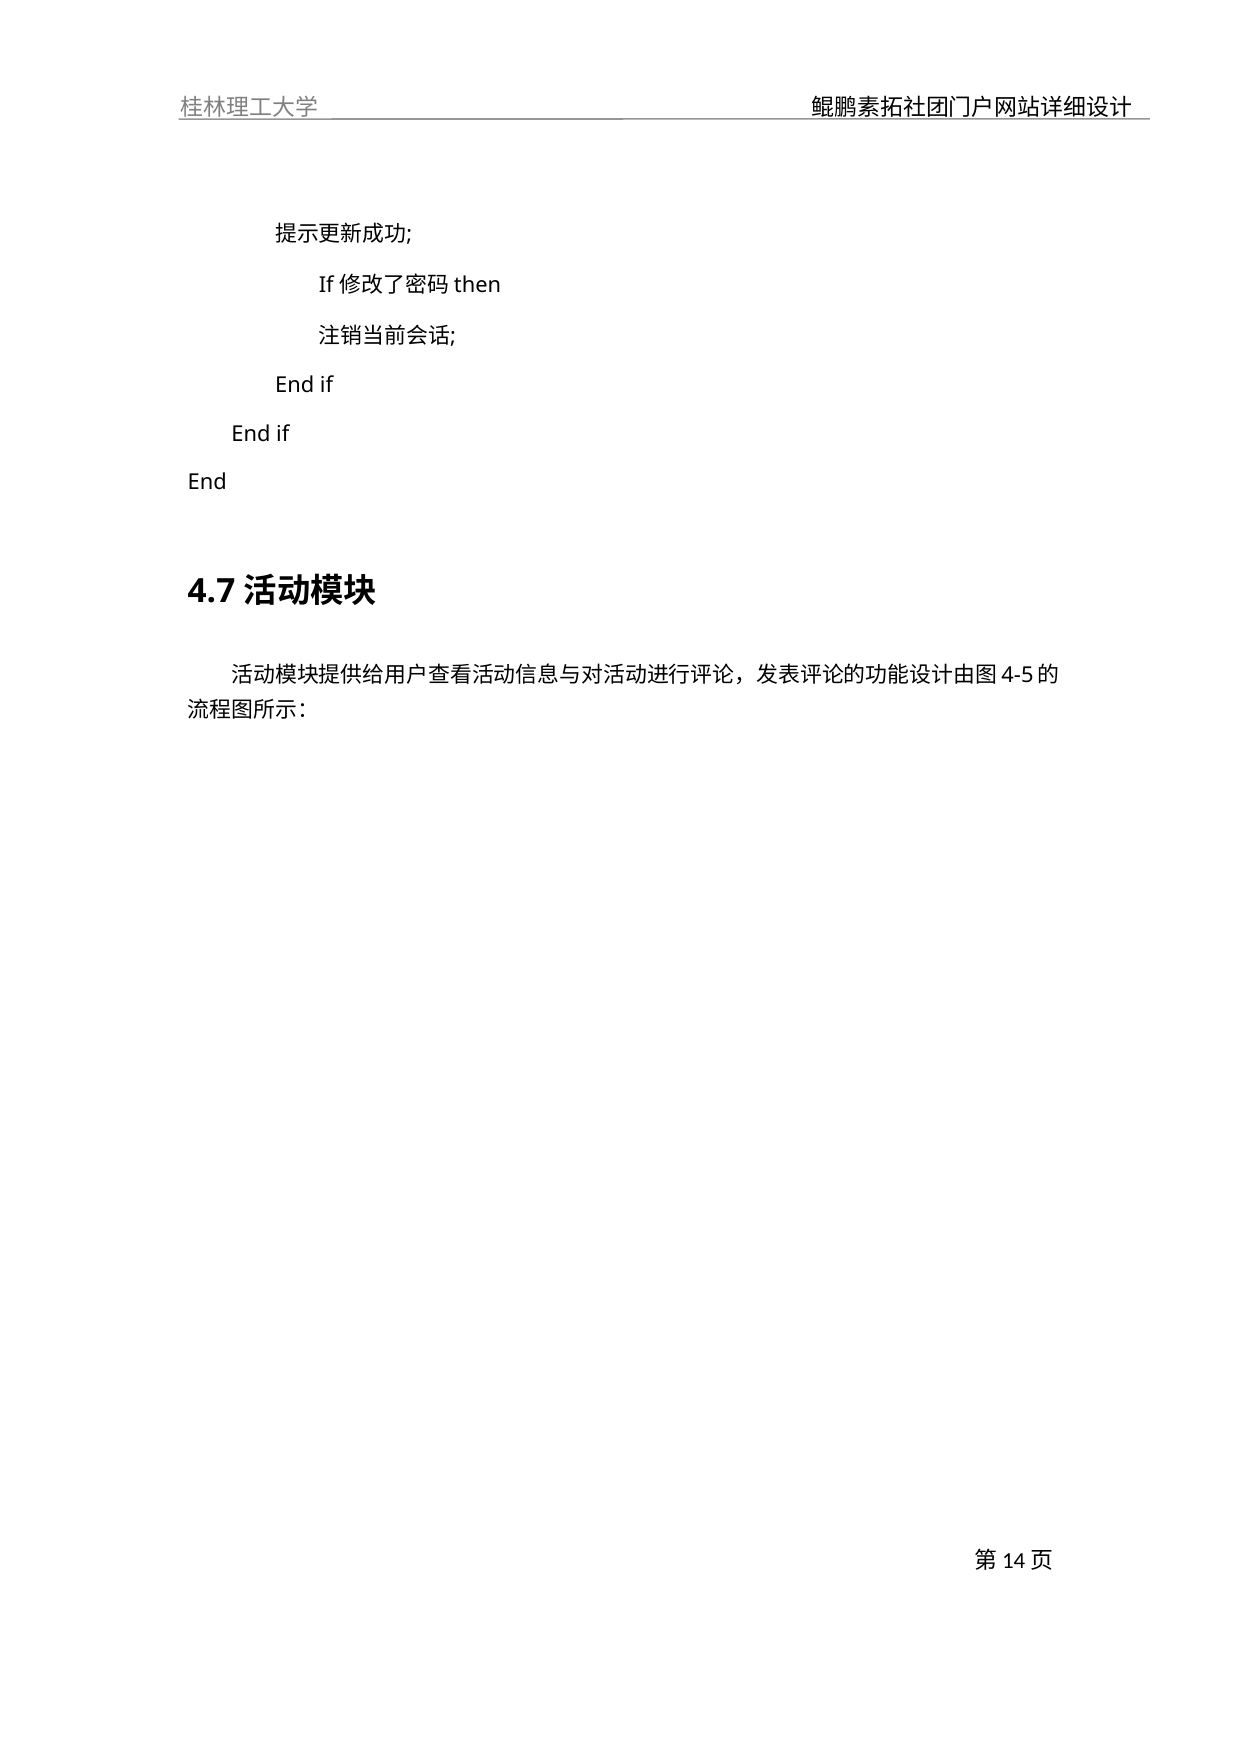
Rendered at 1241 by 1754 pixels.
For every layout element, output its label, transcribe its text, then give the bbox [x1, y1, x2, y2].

text End if [187, 369, 1078, 399]
subtitle 4.7 活动模块 [187, 564, 1078, 612]
text End if [187, 418, 1078, 447]
text 提示更新成功; [187, 216, 1078, 248]
text 活动模块提供给用户查看活动信息与对活动进行评论，发表评论的功能设计由图4-5的流程图所示： [187, 657, 1076, 723]
text If 修改了密码 then [187, 267, 1078, 299]
text 注销当前会话; [187, 318, 1078, 350]
text End [187, 466, 1078, 496]
